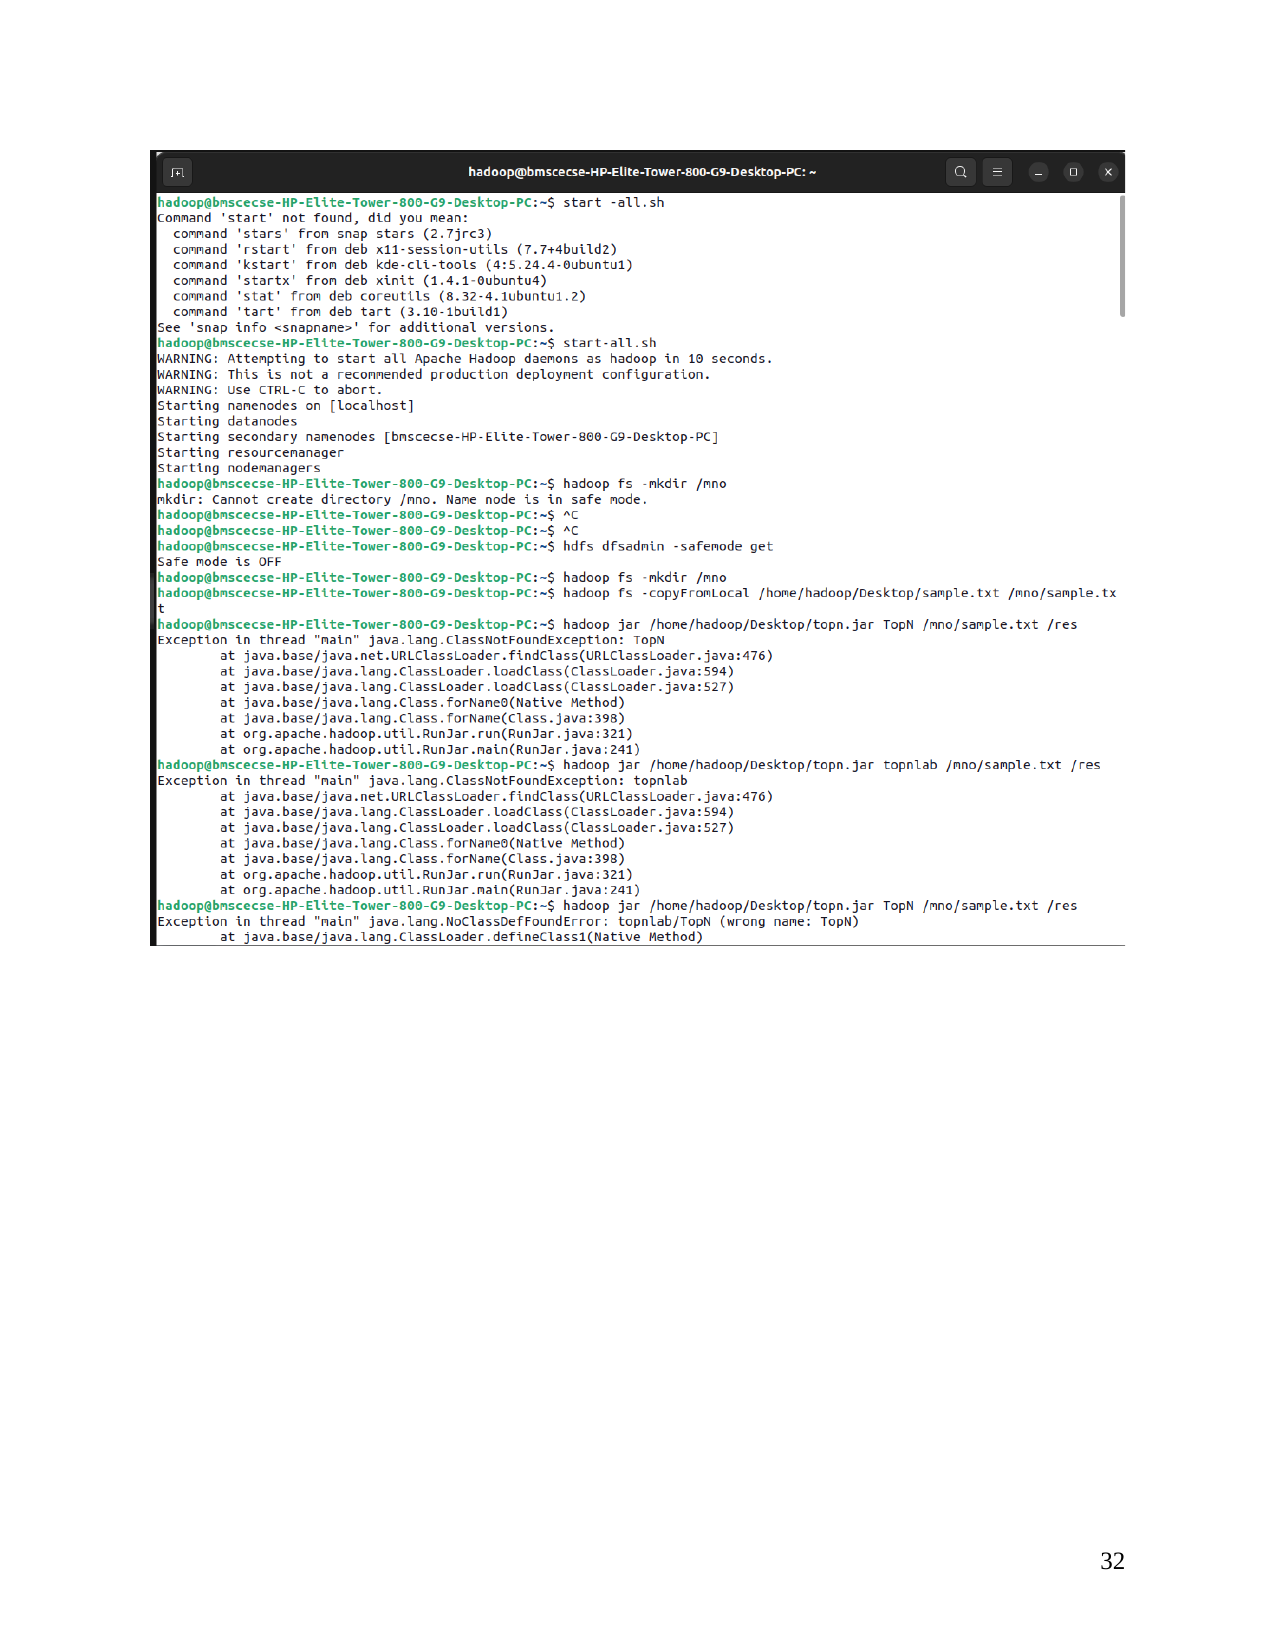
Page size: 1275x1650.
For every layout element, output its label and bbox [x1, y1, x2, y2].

picture [150, 150, 1125, 946]
